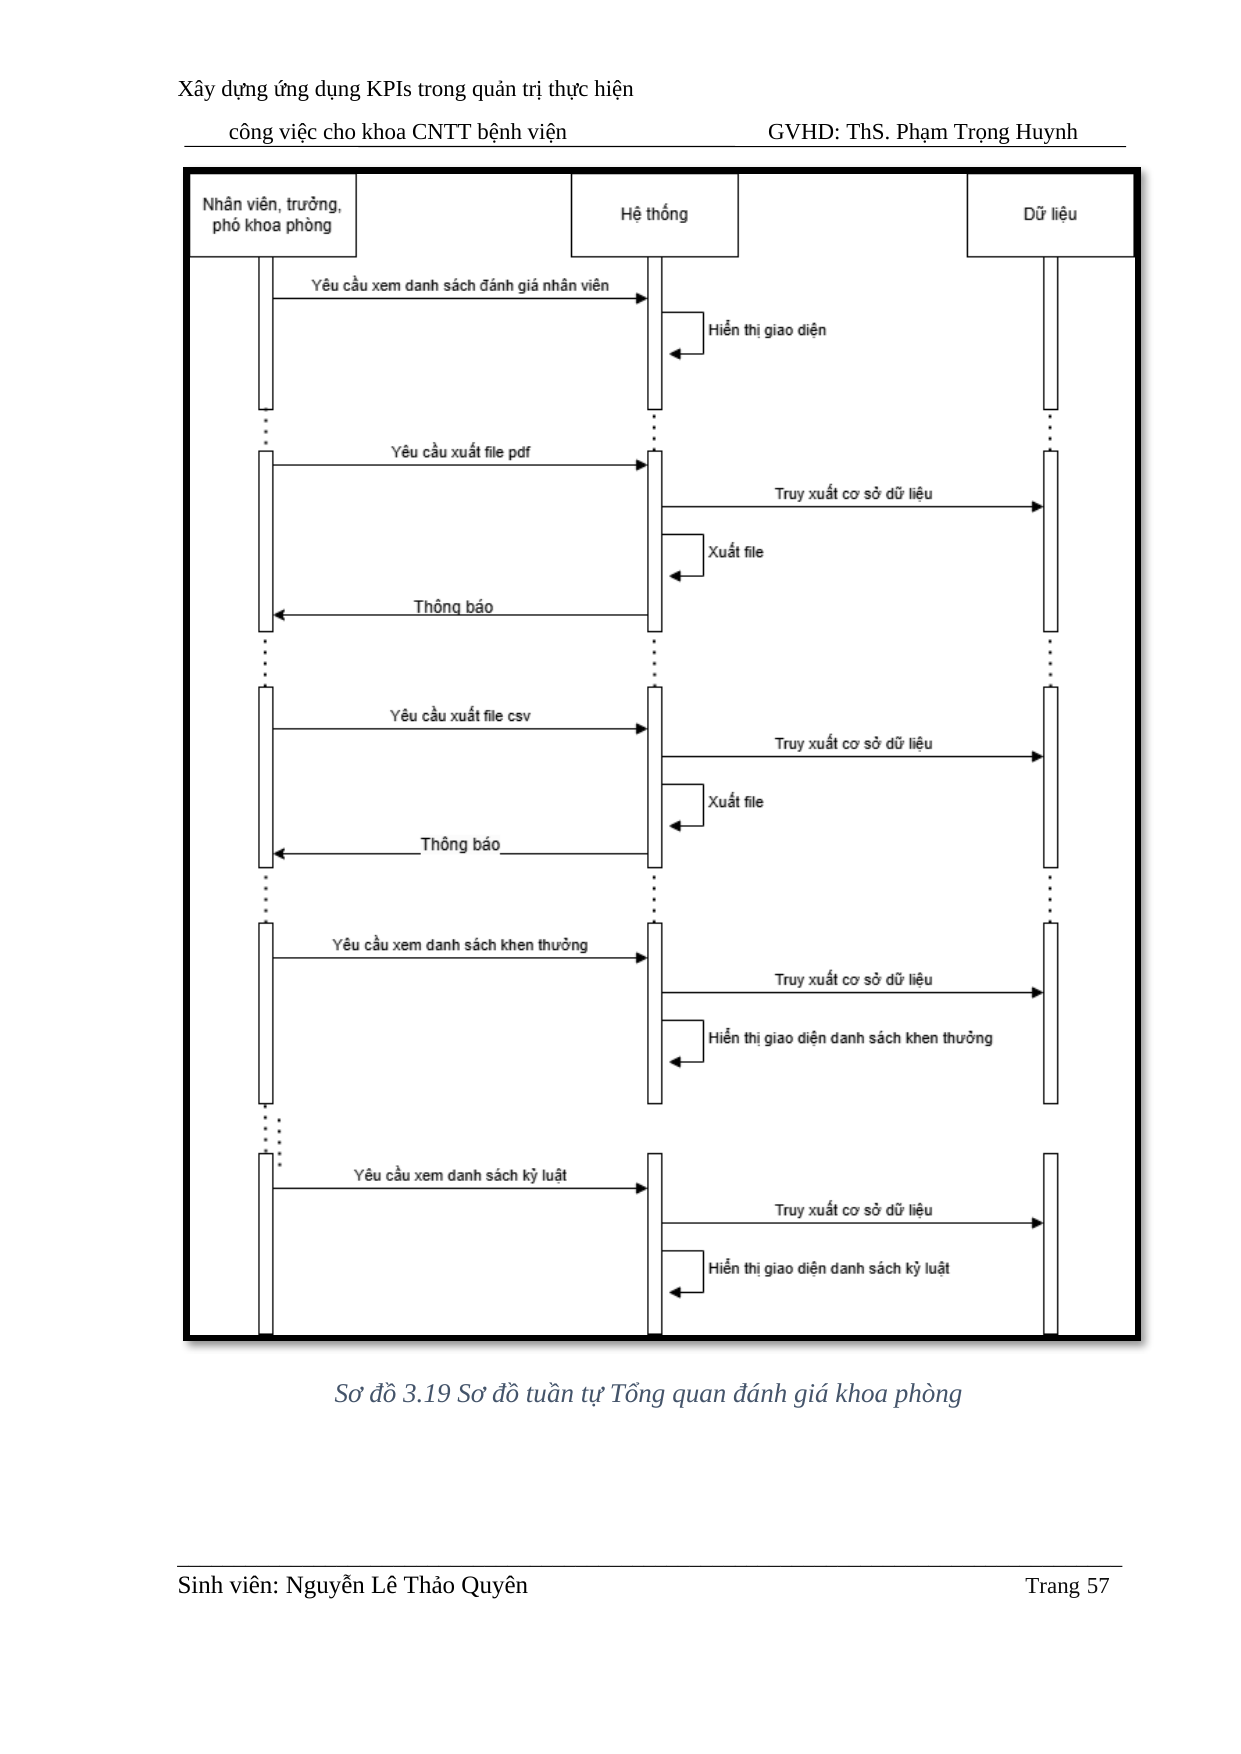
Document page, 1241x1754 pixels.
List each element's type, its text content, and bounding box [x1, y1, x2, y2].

picture [190, 174, 1135, 1335]
text Sơ đồ 3.19 Sơ đồ tuần tự Tổng quan đánh giá khoa phòng [177, 1377, 1122, 1408]
